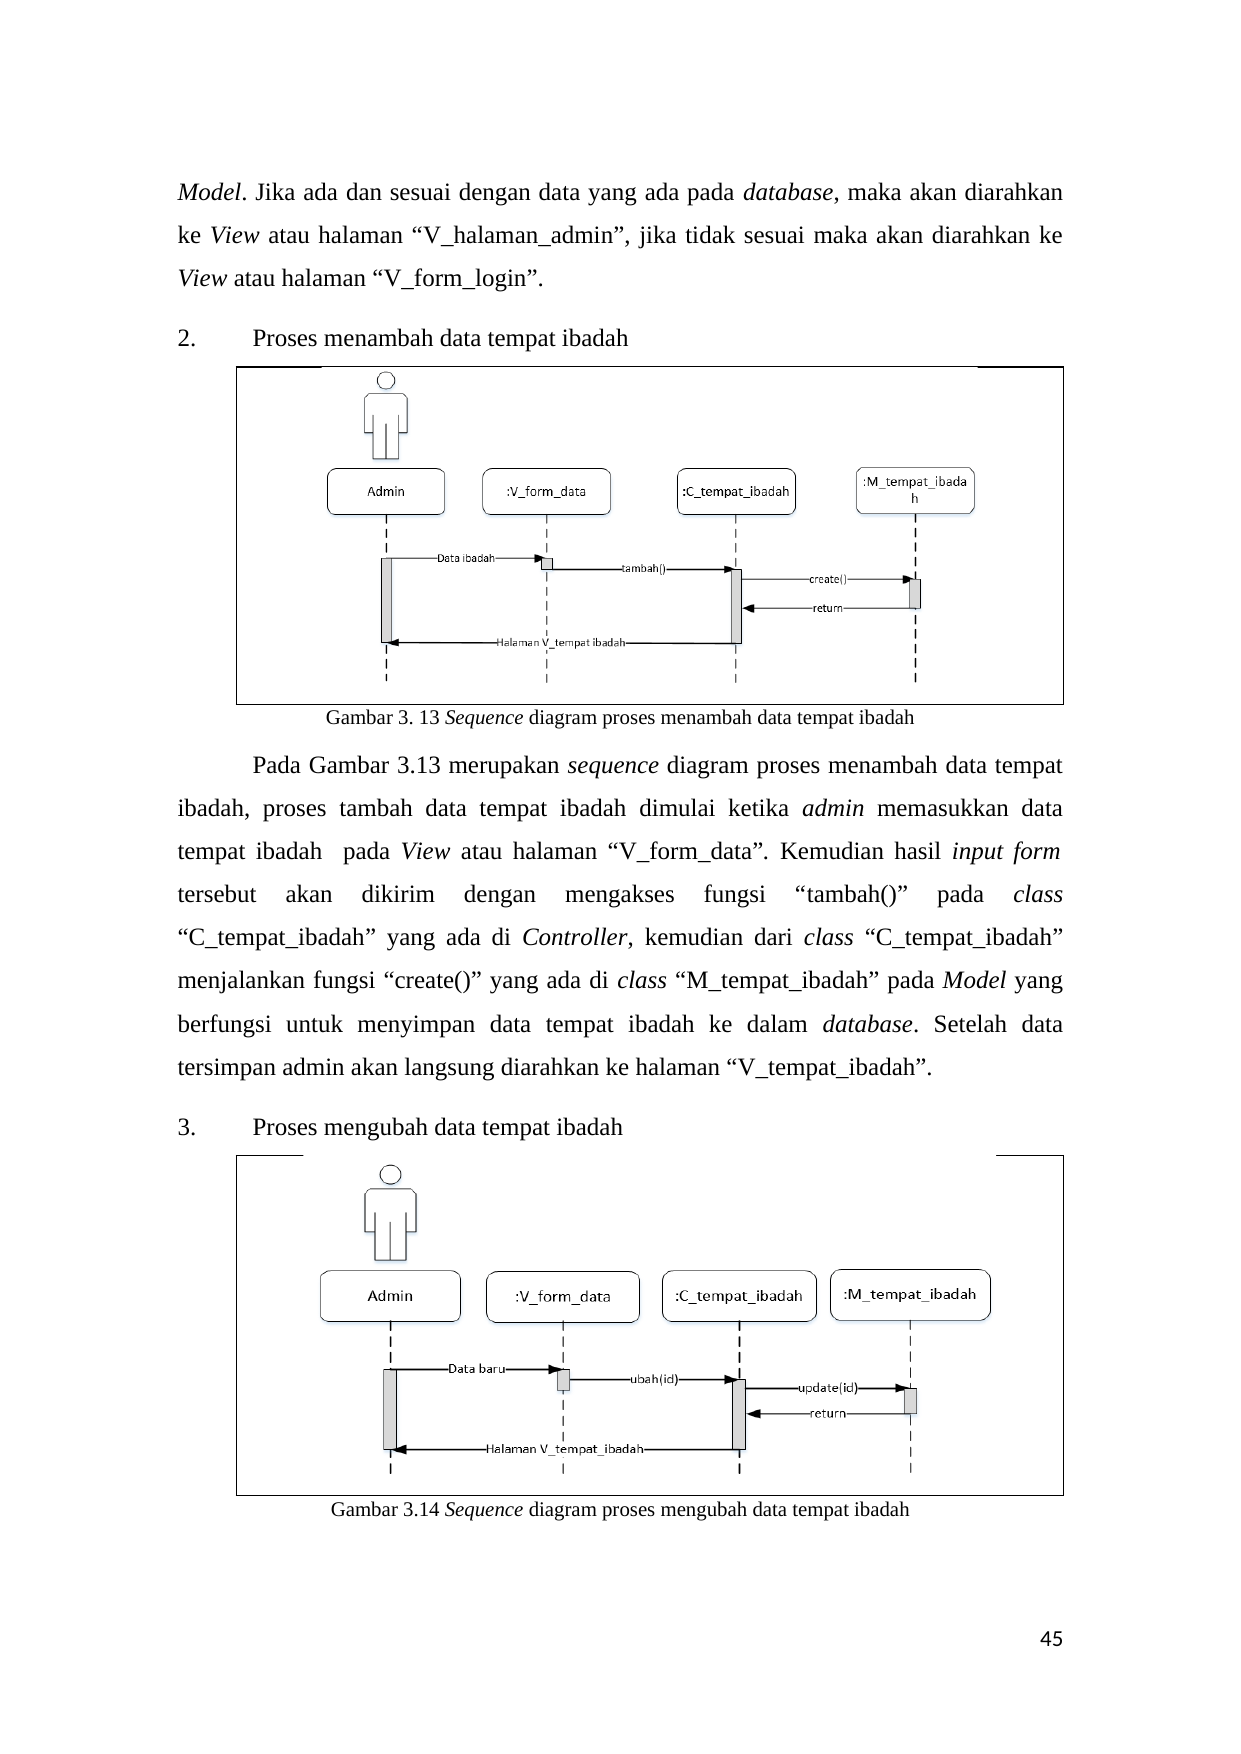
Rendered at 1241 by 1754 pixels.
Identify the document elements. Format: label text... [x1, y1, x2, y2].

text Gambar 3.14 Sequence diagram proses mengubah data tempat ibadah [177, 1496, 1063, 1521]
table_header [237, 368, 1063, 704]
text Gambar 3. 13 Sequence diagram proses menambah data tempat ibadah [177, 705, 1063, 729]
picture [321, 367, 978, 691]
list Proses menambah data tempat ibadah [177, 323, 1063, 352]
text Pada Gambar 3.13 merupakan sequence diagram proses menambah data tempat ibadah, proses tambah data tempat ibadah dimulai ketika admin memasukkan data tempat ibadah pada View atau halaman “V_form_data”. Kemudian hasil input form tersebut akan dikirim dengan mengakses fungsi “tambah()” pada class “C_tempat_ibadah” yang ada di Controller, kemudian dari class “C_tempat_ibadah” menjalankan fungsi “create()” yang ada di class “M_tempat_ibadah” pada Model yang berfungsi untuk menyimpan data tempat ibadah ke dalam database. Setelah data tersimpan admin akan langsung diarahkan ke halaman “V_tempat_ibadah”. [177, 750, 1063, 1081]
list Proses mengubah data tempat ibadah [177, 1112, 1063, 1140]
table_header [237, 1156, 1063, 1495]
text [177, 177, 1063, 292]
picture [303, 1155, 997, 1483]
